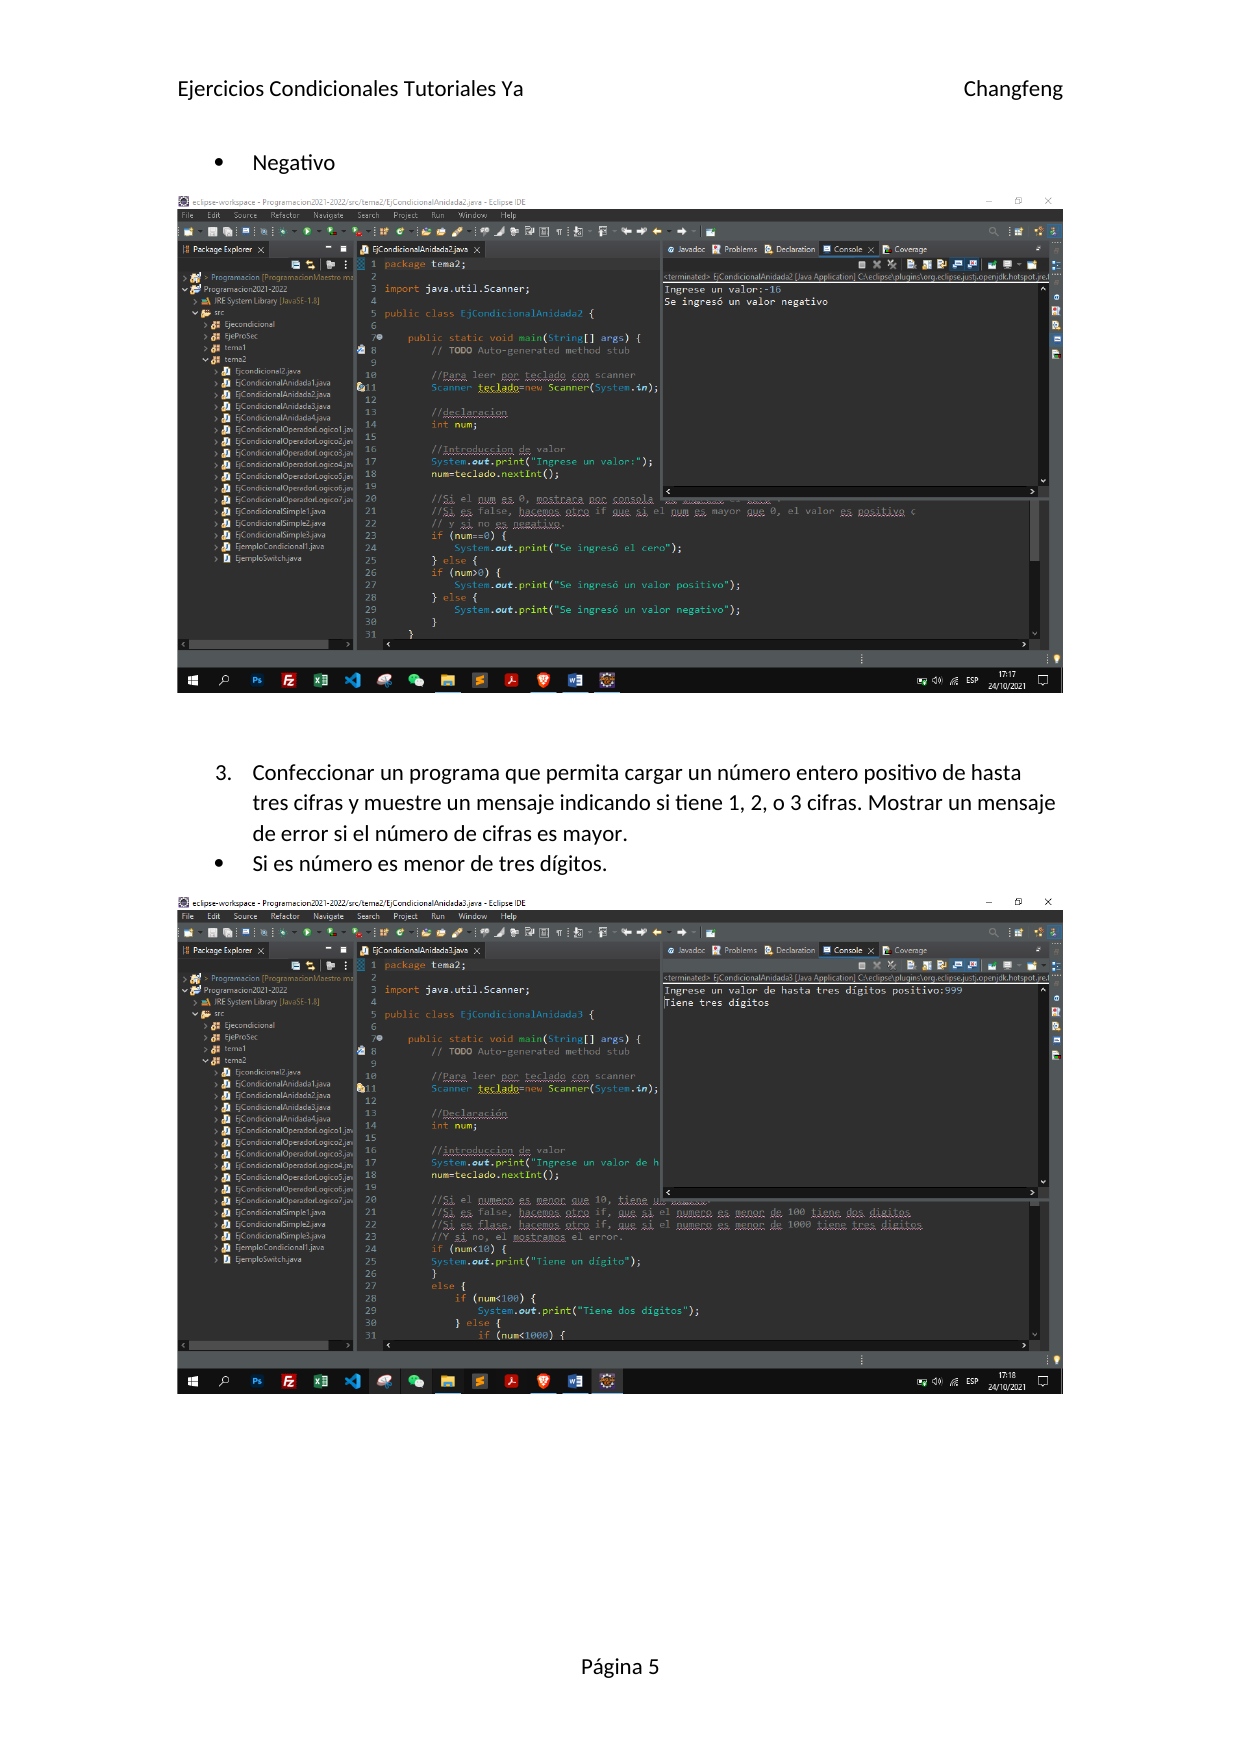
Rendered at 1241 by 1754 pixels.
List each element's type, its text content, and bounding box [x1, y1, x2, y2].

picture [177, 895, 1063, 1394]
list Confeccionar un programa que permita cargar un número entero positivo de hasta tres cifras y muestre un mensaje indicando si tiene 1, 2, o 3 cifras. Mostrar un mensaje de error si el número de cifras es mayor. [215, 758, 1063, 847]
list Si es número es menor de tres dígitos. [215, 849, 1063, 877]
picture [177, 194, 1063, 693]
list Negativo [215, 148, 1063, 176]
